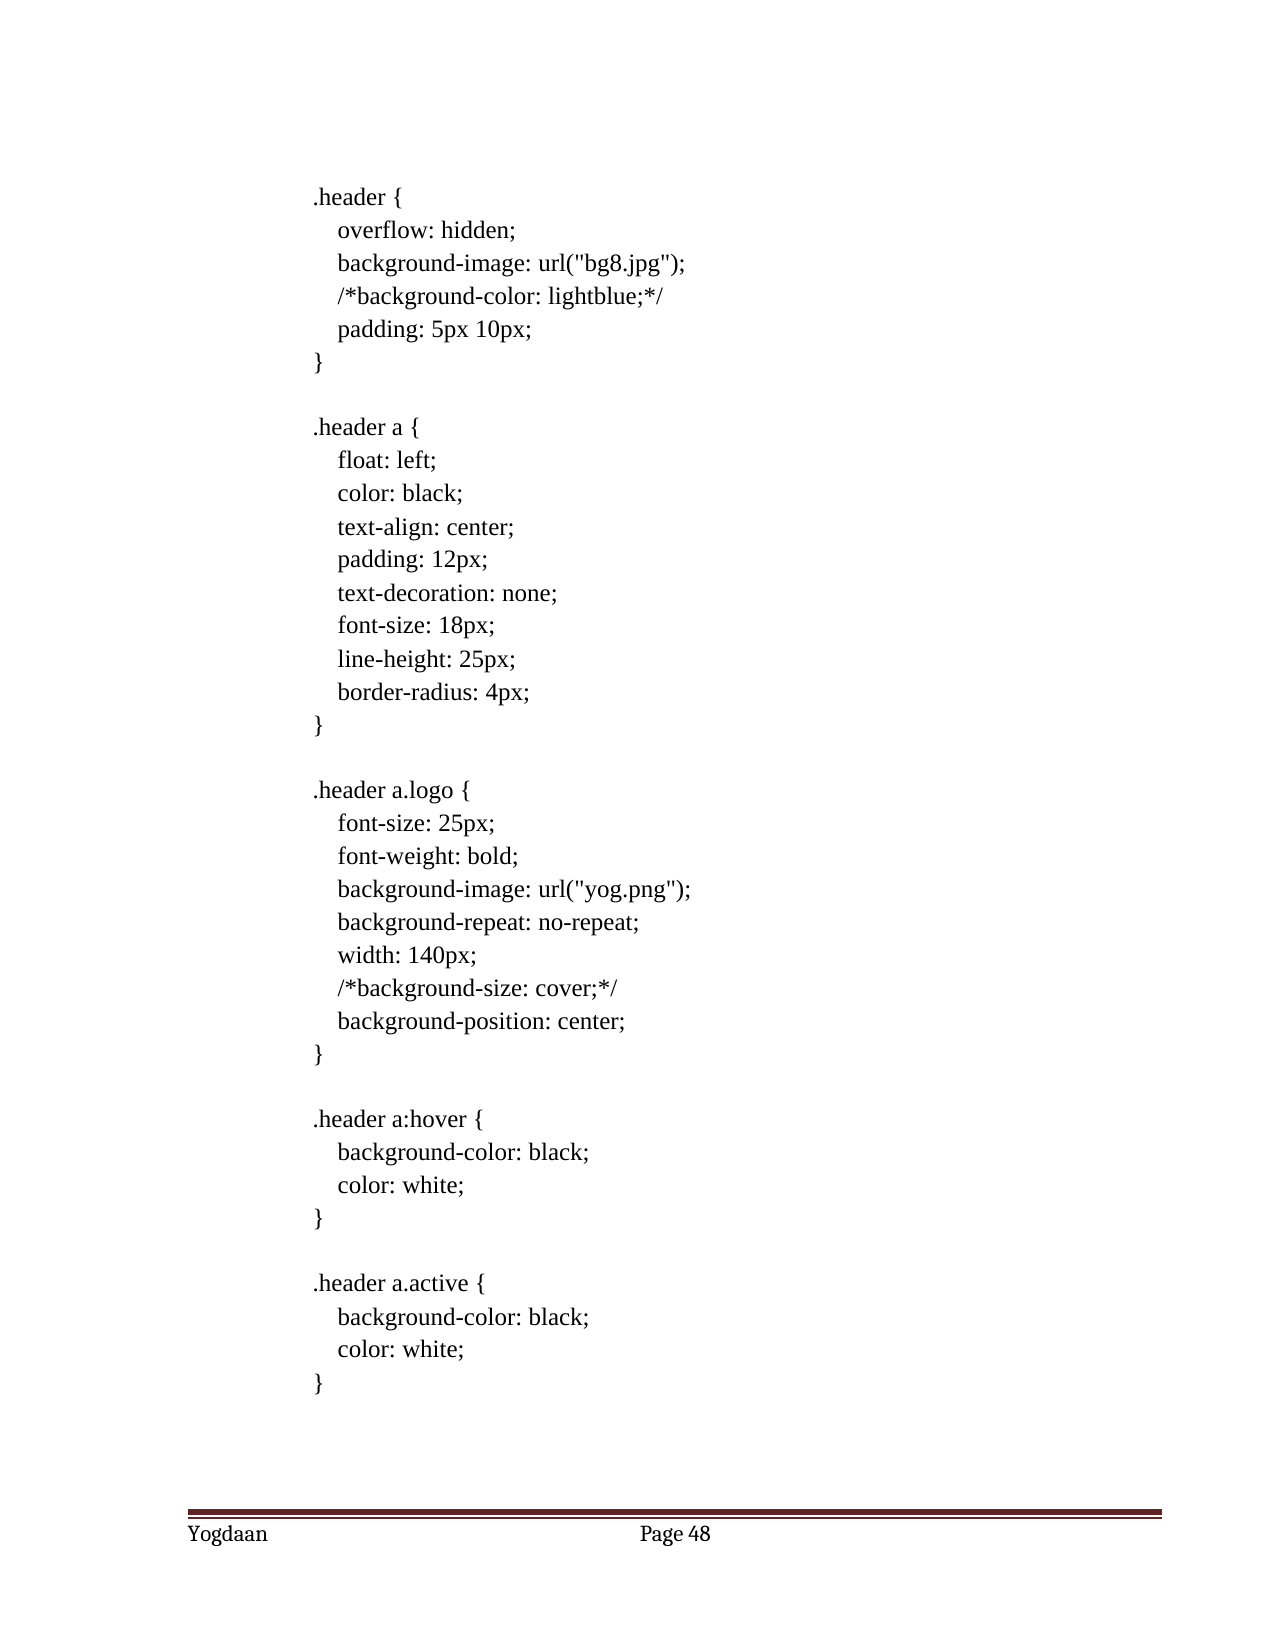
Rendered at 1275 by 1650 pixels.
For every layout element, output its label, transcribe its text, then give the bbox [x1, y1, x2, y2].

list border-radius: 4px; [262, 677, 1162, 705]
list } [262, 1368, 1162, 1396]
list } [262, 1203, 1162, 1232]
list color: white; [262, 1334, 1162, 1363]
list background-color: black; [262, 1137, 1162, 1166]
list background-color: black; [262, 1302, 1162, 1330]
list background-image: url("yog.png"); [262, 874, 1162, 903]
list text-decoration: none; [262, 578, 1162, 606]
list } [262, 710, 1162, 738]
list .header a.logo { [262, 775, 1162, 804]
list font-weight: bold; [262, 841, 1162, 870]
list .header a:hover { [262, 1104, 1162, 1133]
list font-size: 25px; [262, 808, 1162, 837]
list padding: 5px 10px; [262, 314, 1162, 343]
list } [262, 1039, 1162, 1068]
list font-size: 18px; [262, 611, 1162, 639]
list padding: 12px; [262, 544, 1162, 573]
list width: 140px; [262, 940, 1162, 969]
list .header a.active { [262, 1268, 1162, 1297]
list background-position: center; [262, 1006, 1162, 1035]
list } [262, 347, 1162, 376]
list float: left; [262, 446, 1162, 474]
list /*background-color: lightblue;*/ [262, 281, 1162, 310]
list text-align: center; [262, 512, 1162, 540]
list line-height: 25px; [262, 644, 1162, 672]
list .header a { [262, 412, 1162, 441]
list background-image: url("bg8.jpg"); [262, 248, 1162, 277]
list /*background-size: cover;*/ [262, 973, 1162, 1002]
list overflow: hidden; [262, 215, 1162, 244]
list color: black; [262, 478, 1162, 507]
list .header { [262, 182, 1162, 211]
list background-repeat: no-repeat; [262, 907, 1162, 936]
list color: white; [262, 1170, 1162, 1199]
